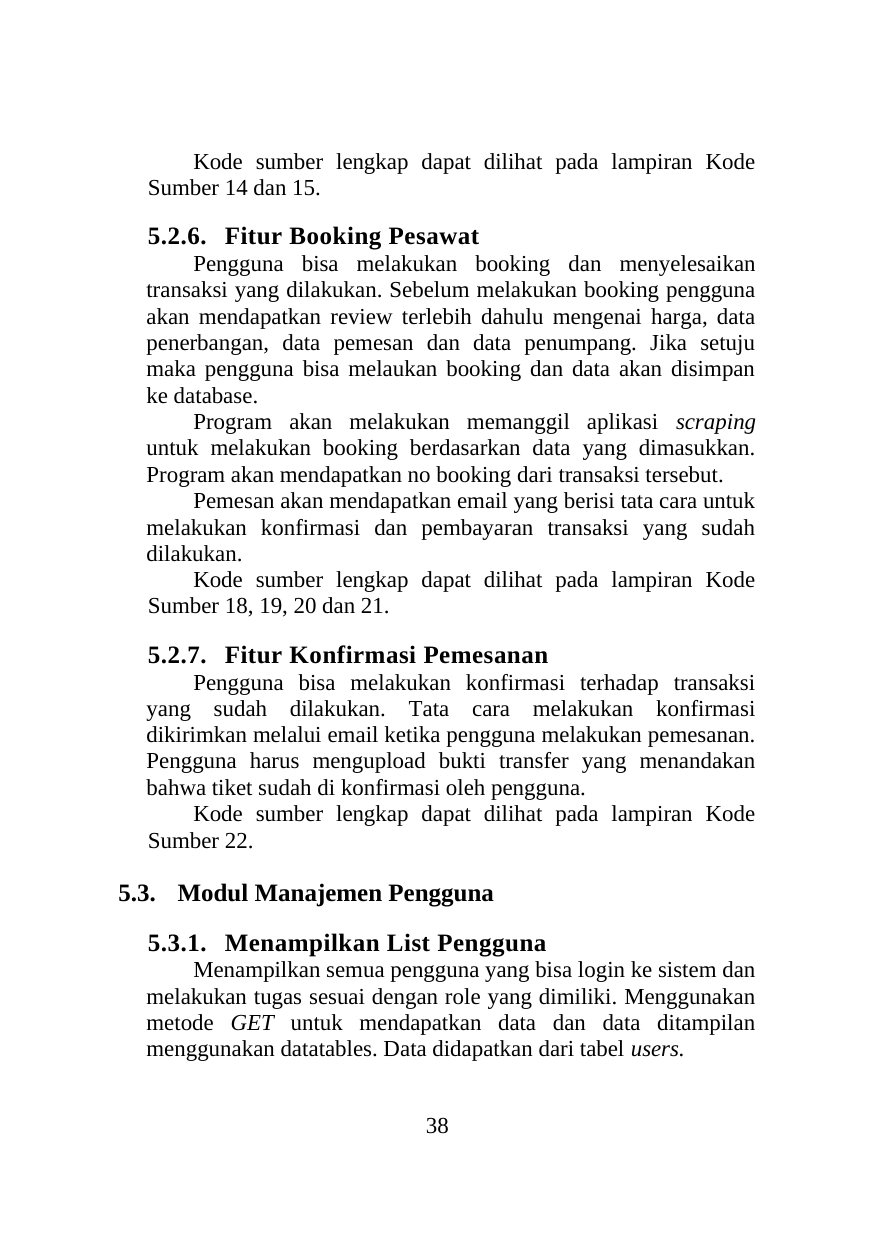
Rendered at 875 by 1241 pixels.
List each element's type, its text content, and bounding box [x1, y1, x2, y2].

subtitle Fitur Konfirmasi Pemesanan [148, 640, 756, 668]
text Kode sumber lengkap dapat dilihat pada lampiran Kode Sumber 18, 19, 20 dan 21. [148, 566, 756, 619]
text Pemesan akan mendapatkan email yang berisi tata cara untuk melakukan konfirmasi dan pembayaran transaksi yang sudah dilakukan. [146, 487, 756, 566]
text Kode sumber lengkap dapat dilihat pada lampiran Kode Sumber 14 dan 15. [148, 148, 756, 200]
subtitle Fitur Booking Pesawat [148, 221, 756, 250]
subtitle Modul Manajemen Pengguna [118, 878, 756, 907]
text Pengguna bisa melakukan konfirmasi terhadap transaksi yang sudah dilakukan. Tata cara melakukan konfirmasi dikirimkan melalui email ketika pengguna melakukan pemesanan. Pengguna harus mengupload bukti transfer yang menandakan bahwa tiket sudah di konfirmasi oleh pengguna. [146, 668, 756, 800]
text Program akan melakukan memanggil aplikasi scraping untuk melakukan booking berdasarkan data yang dimasukkan. Program akan mendapatkan no booking dari transaksi tersebut. [146, 408, 756, 487]
text Kode sumber lengkap dapat dilihat pada lampiran Kode Sumber 22. [148, 800, 756, 853]
text Menampilkan semua pengguna yang bisa login ke sistem dan melakukan tugas sesuai dengan role yang dimiliki. Menggunakan metode GET untuk mendapatkan data dan data ditampilan menggunakan datatables. Data didapatkan dari tabel users. [146, 956, 756, 1062]
subtitle Menampilkan List Pengguna [148, 928, 756, 956]
text Pengguna bisa melakukan booking dan menyelesaikan transaksi yang dilakukan. Sebelum melakukan booking pengguna akan mendapatkan review terlebih dahulu mengenai harga, data penerbangan, data pemesan dan data penumpang. Jika setuju maka pengguna bisa melaukan booking dan data akan disimpan ke database. [146, 250, 756, 408]
